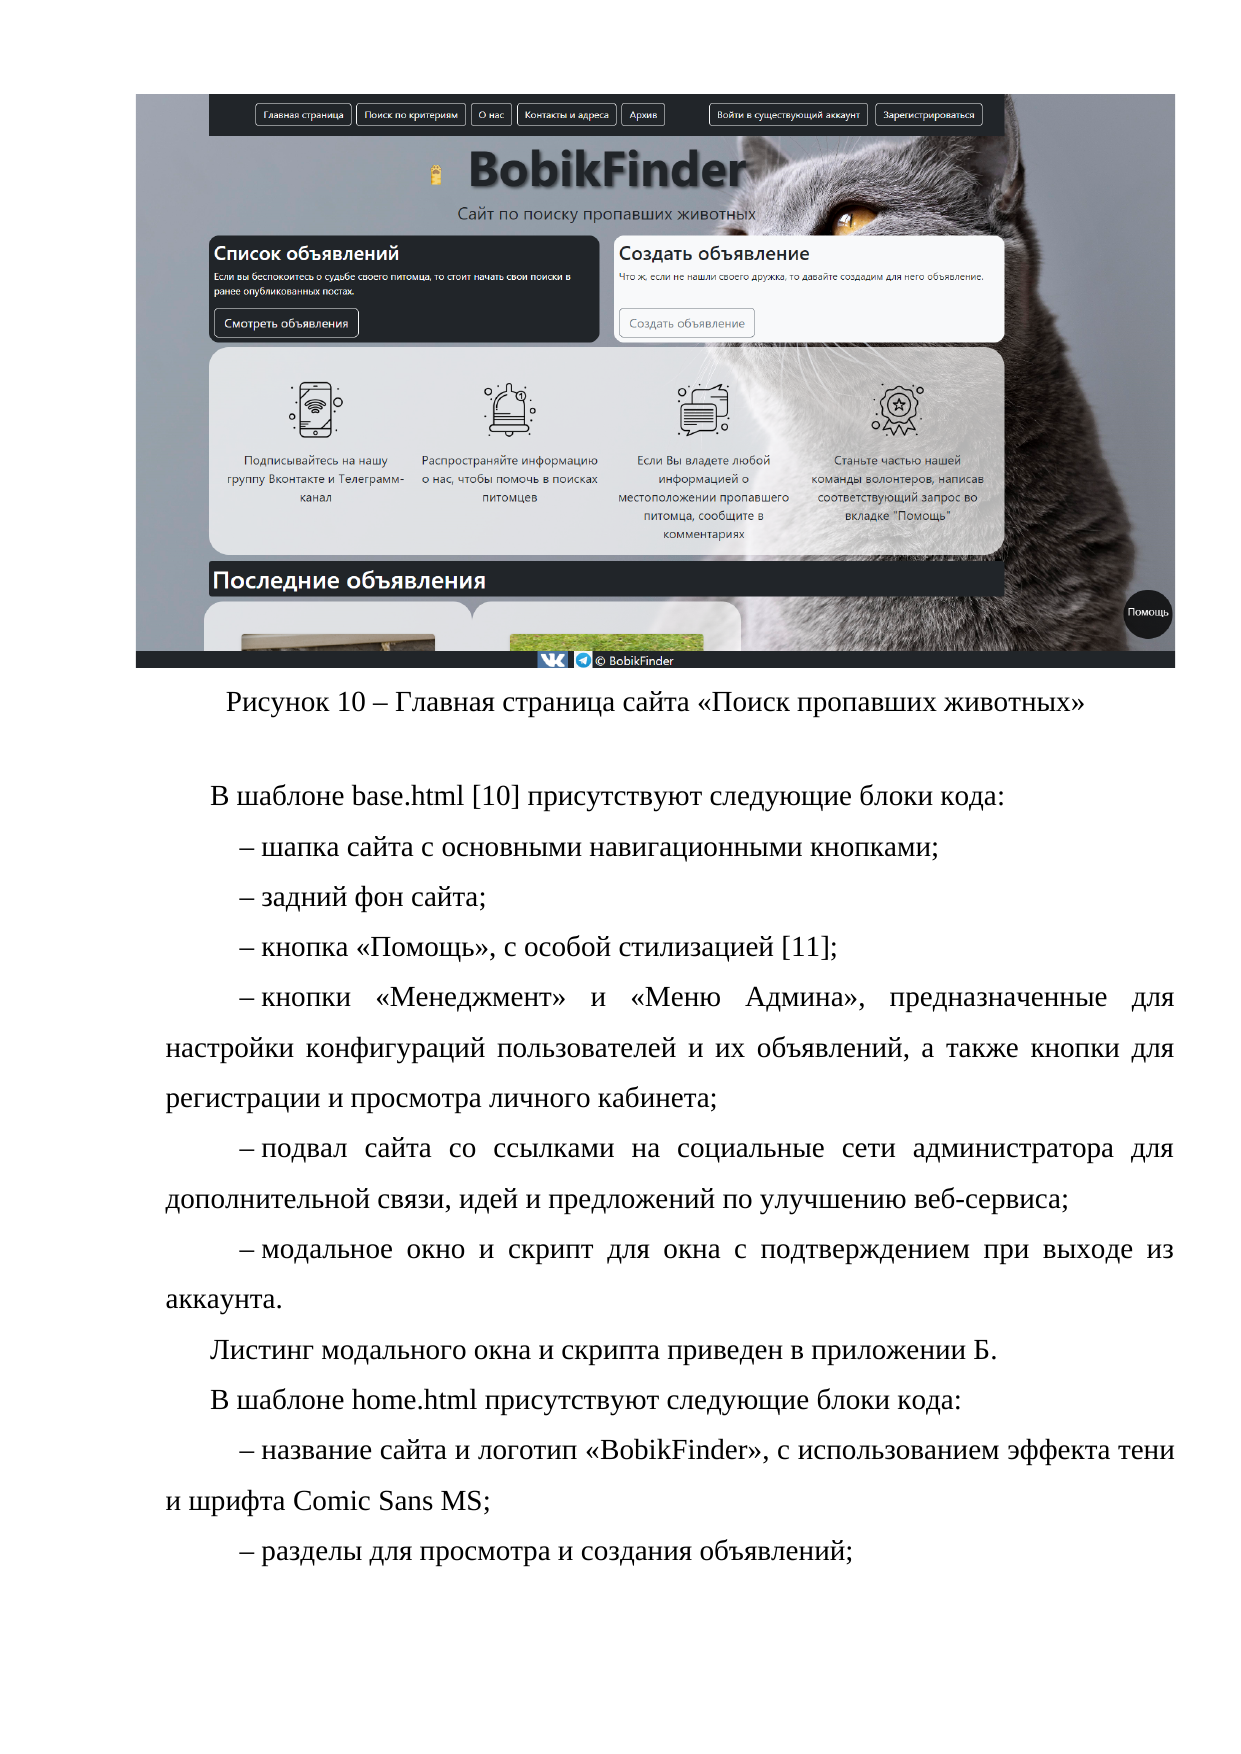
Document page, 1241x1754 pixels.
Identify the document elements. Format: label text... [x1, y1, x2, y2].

text задний фон сайта; [165, 879, 1175, 912]
list В шаблоне home.html присутствуют следующие блоки кода: [210, 1382, 1175, 1416]
text разделы для просмотра и создания объявлений; [165, 1533, 1175, 1567]
text шапка сайта с основными навигационными кнопками; [165, 829, 1175, 862]
text название сайта и логотип «BobikFinder», с использованием эффекта тени и шрифта Comic Sans MS; [165, 1432, 1175, 1516]
text В шаблоне base.html [10] присутствуют следующие блоки кода: [136, 778, 1175, 812]
text Листинг модального окна и скрипта приведен в приложении Б. [136, 1332, 1175, 1365]
text кнопка «Помощь», с особой стилизацией [11]; [165, 929, 1175, 963]
text Рисунок 10 – Главная страница сайта «Поиск пропавших животных» [136, 684, 1175, 718]
text кнопки «Менеджмент» и «Меню Админа», предназначенные для настройки конфигураций пользователей и их объявлений, а также кнопки для регистрации и просмотра личного кабинета; [165, 979, 1175, 1114]
text подвал сайта со ссылками на социальные сети администратора для дополнительной связи, идей и предложений по улучшению веб-сервиса; [165, 1131, 1175, 1214]
picture [135, 94, 1176, 668]
text модальное окно и скрипт для окна с подтверждением при выходе из аккаунта. [165, 1231, 1175, 1315]
